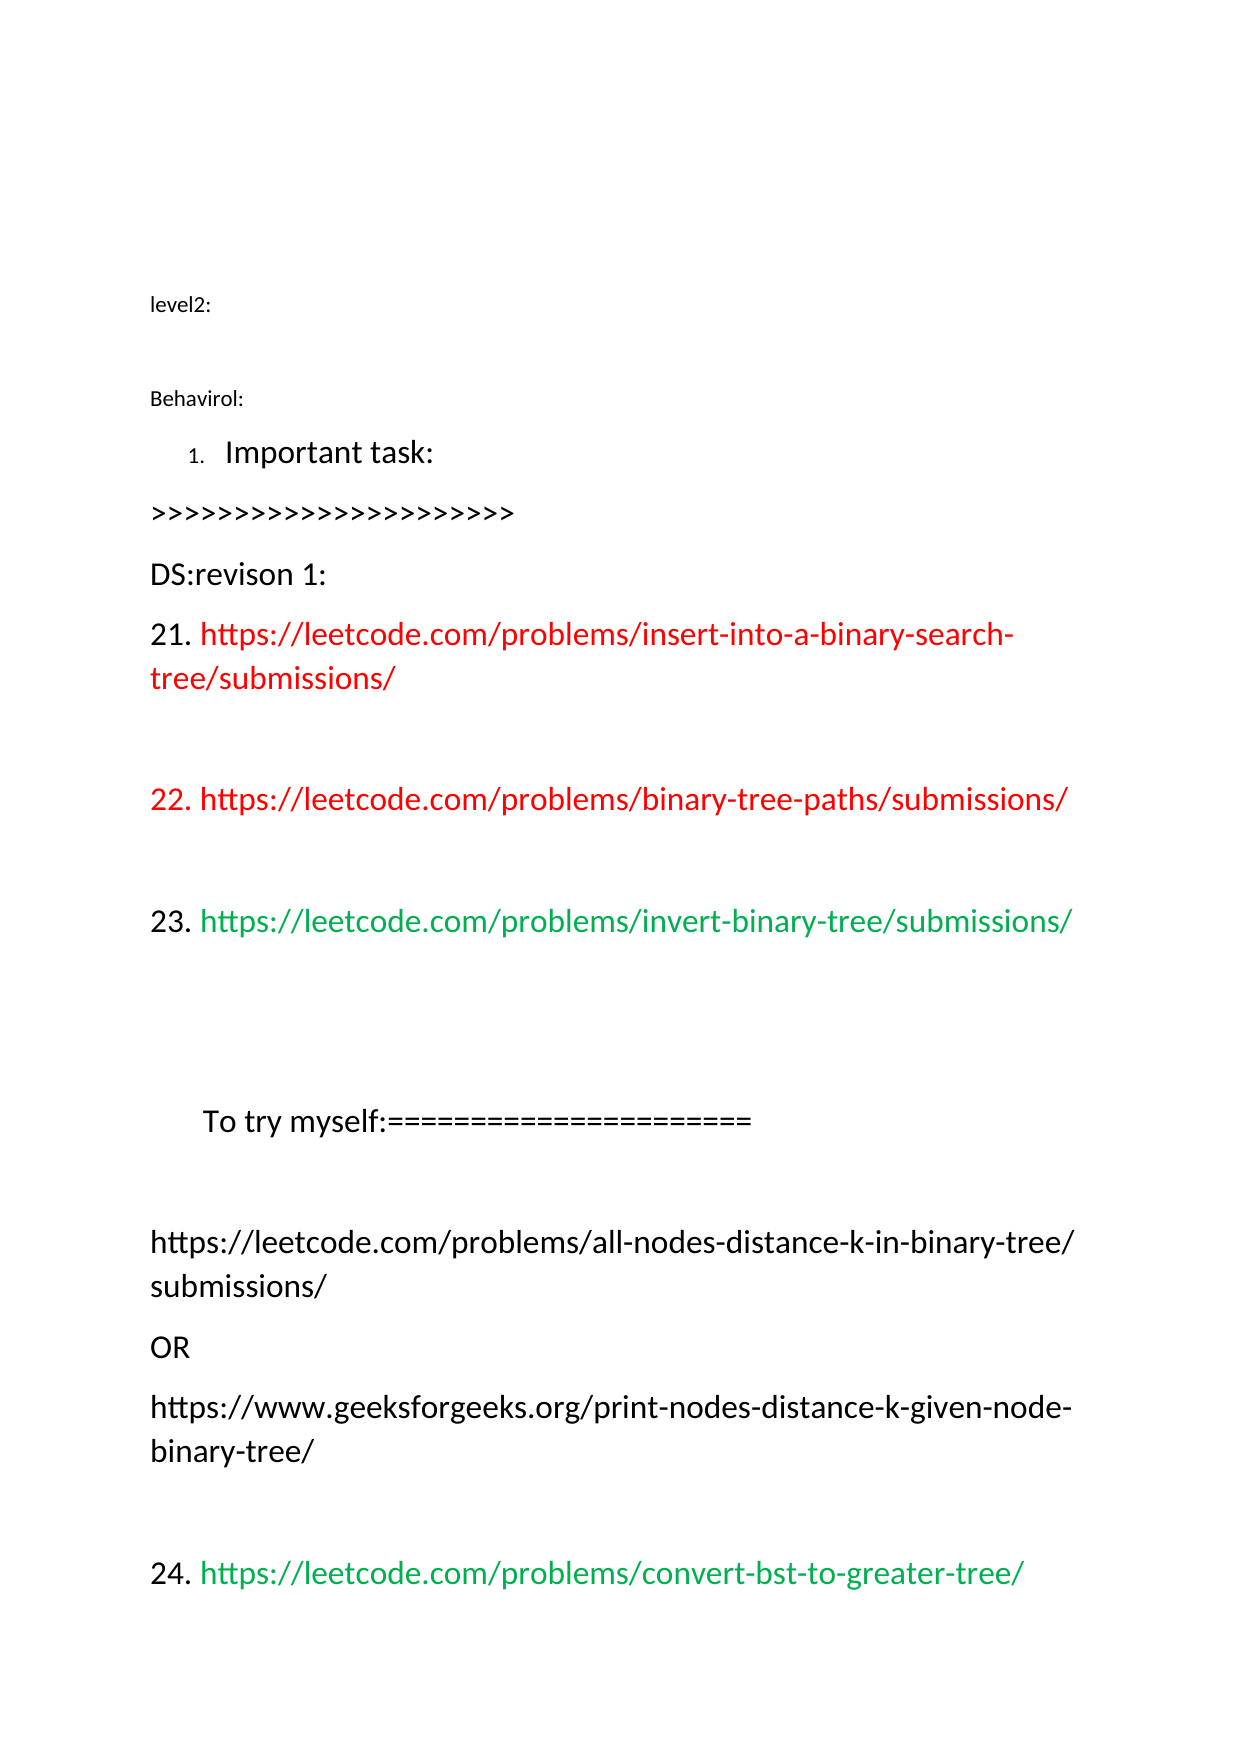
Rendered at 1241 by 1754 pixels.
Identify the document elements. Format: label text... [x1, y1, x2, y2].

text https://www.geeksforgeeks.org/print-nodes-distance-k-given-node-binary-tree/ [150, 1386, 1090, 1471]
text DS:revison 1: [150, 552, 1090, 593]
text OR [150, 1326, 1090, 1367]
text 24. https://leetcode.com/problems/convert-bst-to-greater-tree/ [150, 1552, 1090, 1592]
text level2: [150, 291, 1090, 319]
text >>>>>>>>>>>>>>>>>>>>>> [150, 492, 1090, 533]
text To try myself:====================== [150, 1100, 1090, 1141]
text https://leetcode.com/problems/all-nodes-distance-k-in-binary-tree/submissions/ [150, 1221, 1090, 1306]
text 23. https://leetcode.com/problems/invert-binary-tree/submissions/ [150, 899, 1090, 984]
list Important task: [187, 431, 1090, 472]
text 22. https://leetcode.com/problems/binary-tree-paths/submissions/ [150, 778, 1090, 819]
text 21. https://leetcode.com/problems/insert-into-a-binary-search-tree/submissions/ [150, 613, 1090, 698]
text Behavirol: [150, 384, 1090, 412]
